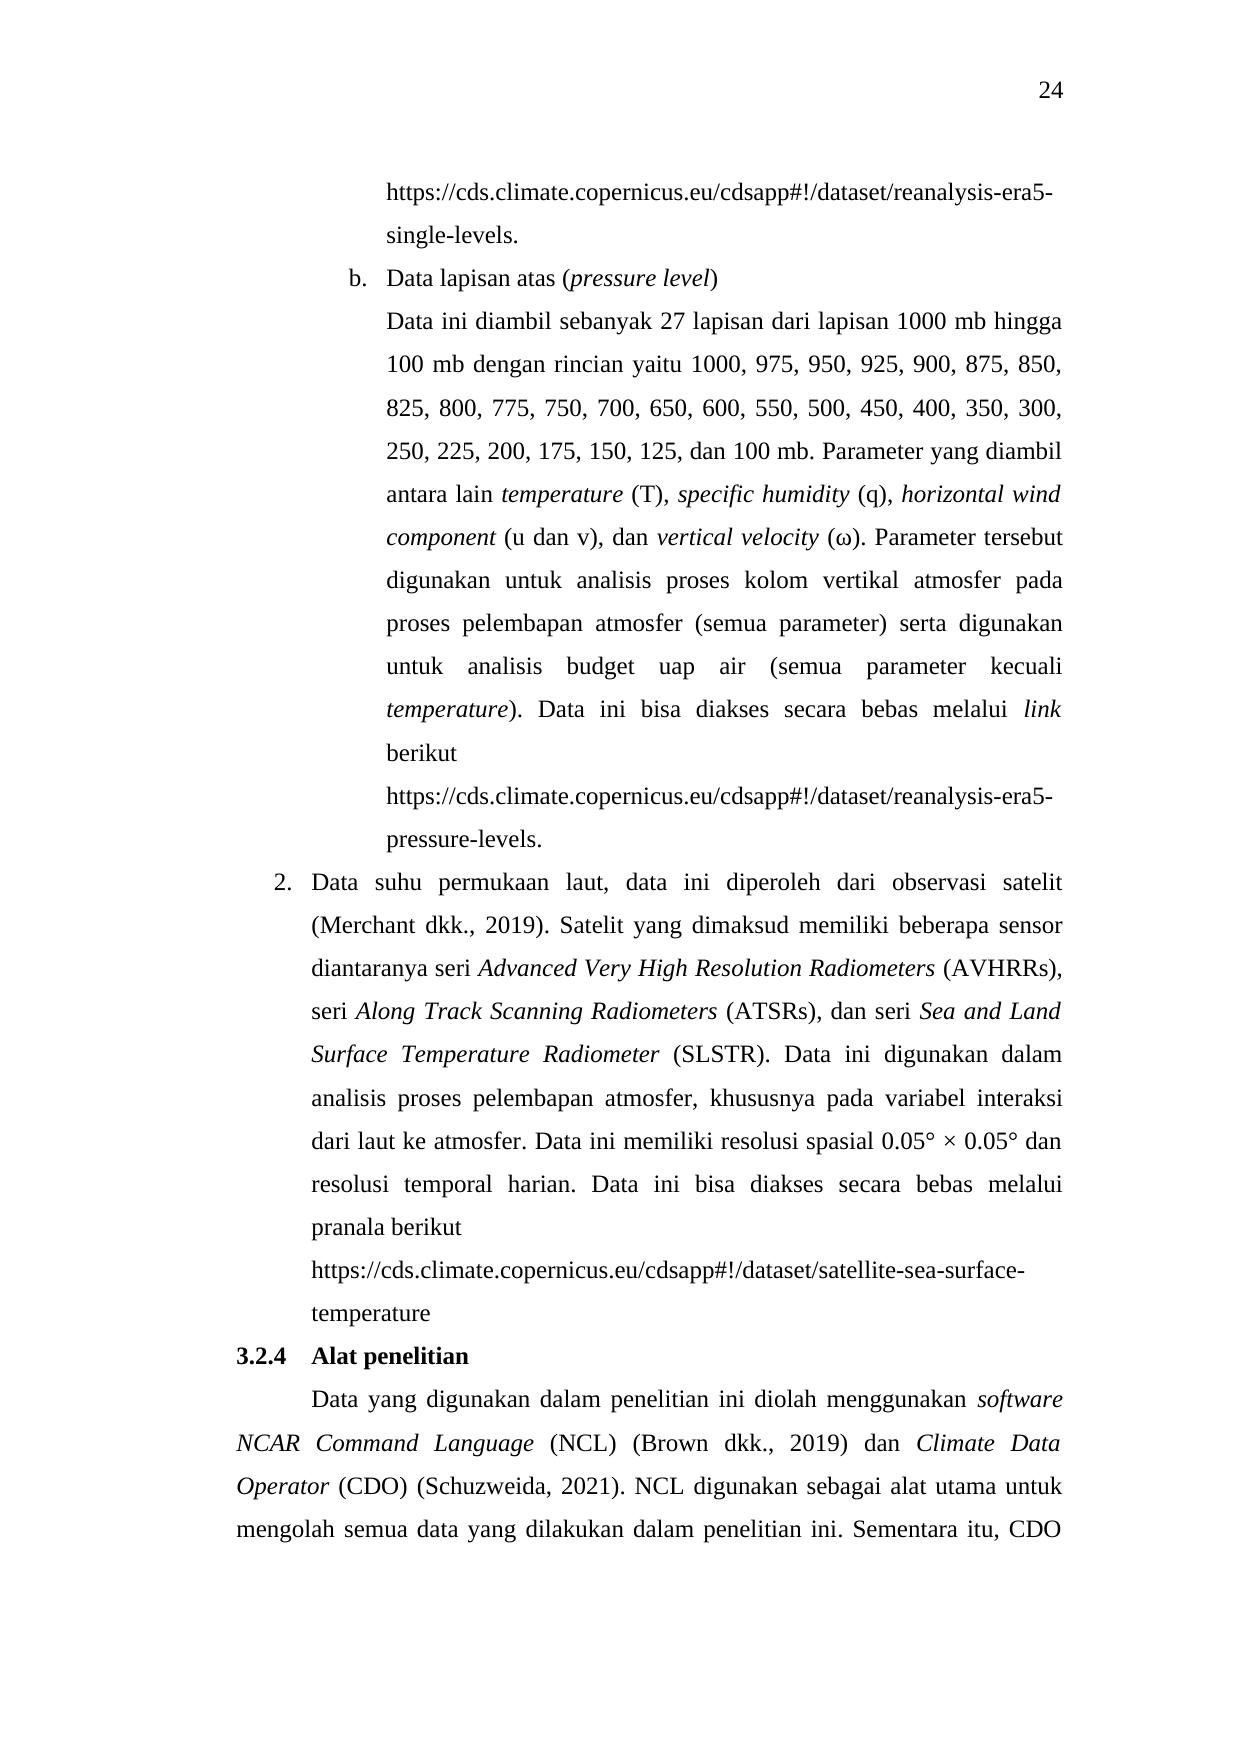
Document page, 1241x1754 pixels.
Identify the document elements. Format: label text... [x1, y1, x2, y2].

list Data suhu permukaan laut, data ini diperoleh dari observasi satelit (Merchant dkk., 2019). Satelit yang dimaksud memiliki beberapa sensor diantaranya seri Advanced Very High Resolution Radiometers (AVHRRs), seri Along Track Scanning Radiometers (ATSRs), dan seri Sea and Land Surface Temperature Radiometer (SLSTR). Data ini digunakan dalam analisis proses pelembapan atmosfer, khususnya pada variabel interaksi dari laut ke atmosfer. Data ini memiliki resolusi spasial 0.05° × 0.05° dan resolusi temporal harian. Data ini bisa diakses secara bebas melalui pranala berikut [274, 867, 1063, 1241]
text Data ini diambil sebanyak 27 lapisan dari lapisan 1000 mb hingga 100 mb dengan rincian yaitu 1000, 975, 950, 925, 900, 875, 850, 825, 800, 775, 750, 700, 650, 600, 550, 500, 450, 400, 350, 300, 250, 225, 200, 175, 150, 125, dan 100 mb. Parameter yang diambil antara lain temperature (T), specific humidity (q), horizontal wind component (u dan v), dan vertical velocity (ω). Parameter tersebut digunakan untuk analisis proses kolom vertikal atmosfer pada proses pelembapan atmosfer (semua parameter) serta digunakan untuk analisis budget uap air (semua parameter kecuali temperature). Data ini bisa diakses secara bebas melalui link berikut [386, 306, 1063, 766]
text https://cds.climate.copernicus.eu/cdsapp#!/dataset/reanalysis-era5-single-levels. [386, 177, 1063, 249]
text https://cds.climate.copernicus.eu/cdsapp#!/dataset/satellite-sea-surface-temperature [311, 1255, 1063, 1327]
list Data lapisan atas (pressure level) [349, 263, 1063, 292]
subtitle Alat penelitian [236, 1341, 1063, 1370]
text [236, 1384, 1063, 1543]
text https://cds.climate.copernicus.eu/cdsapp#!/dataset/reanalysis-era5-pressure-levels. [386, 781, 1063, 853]
